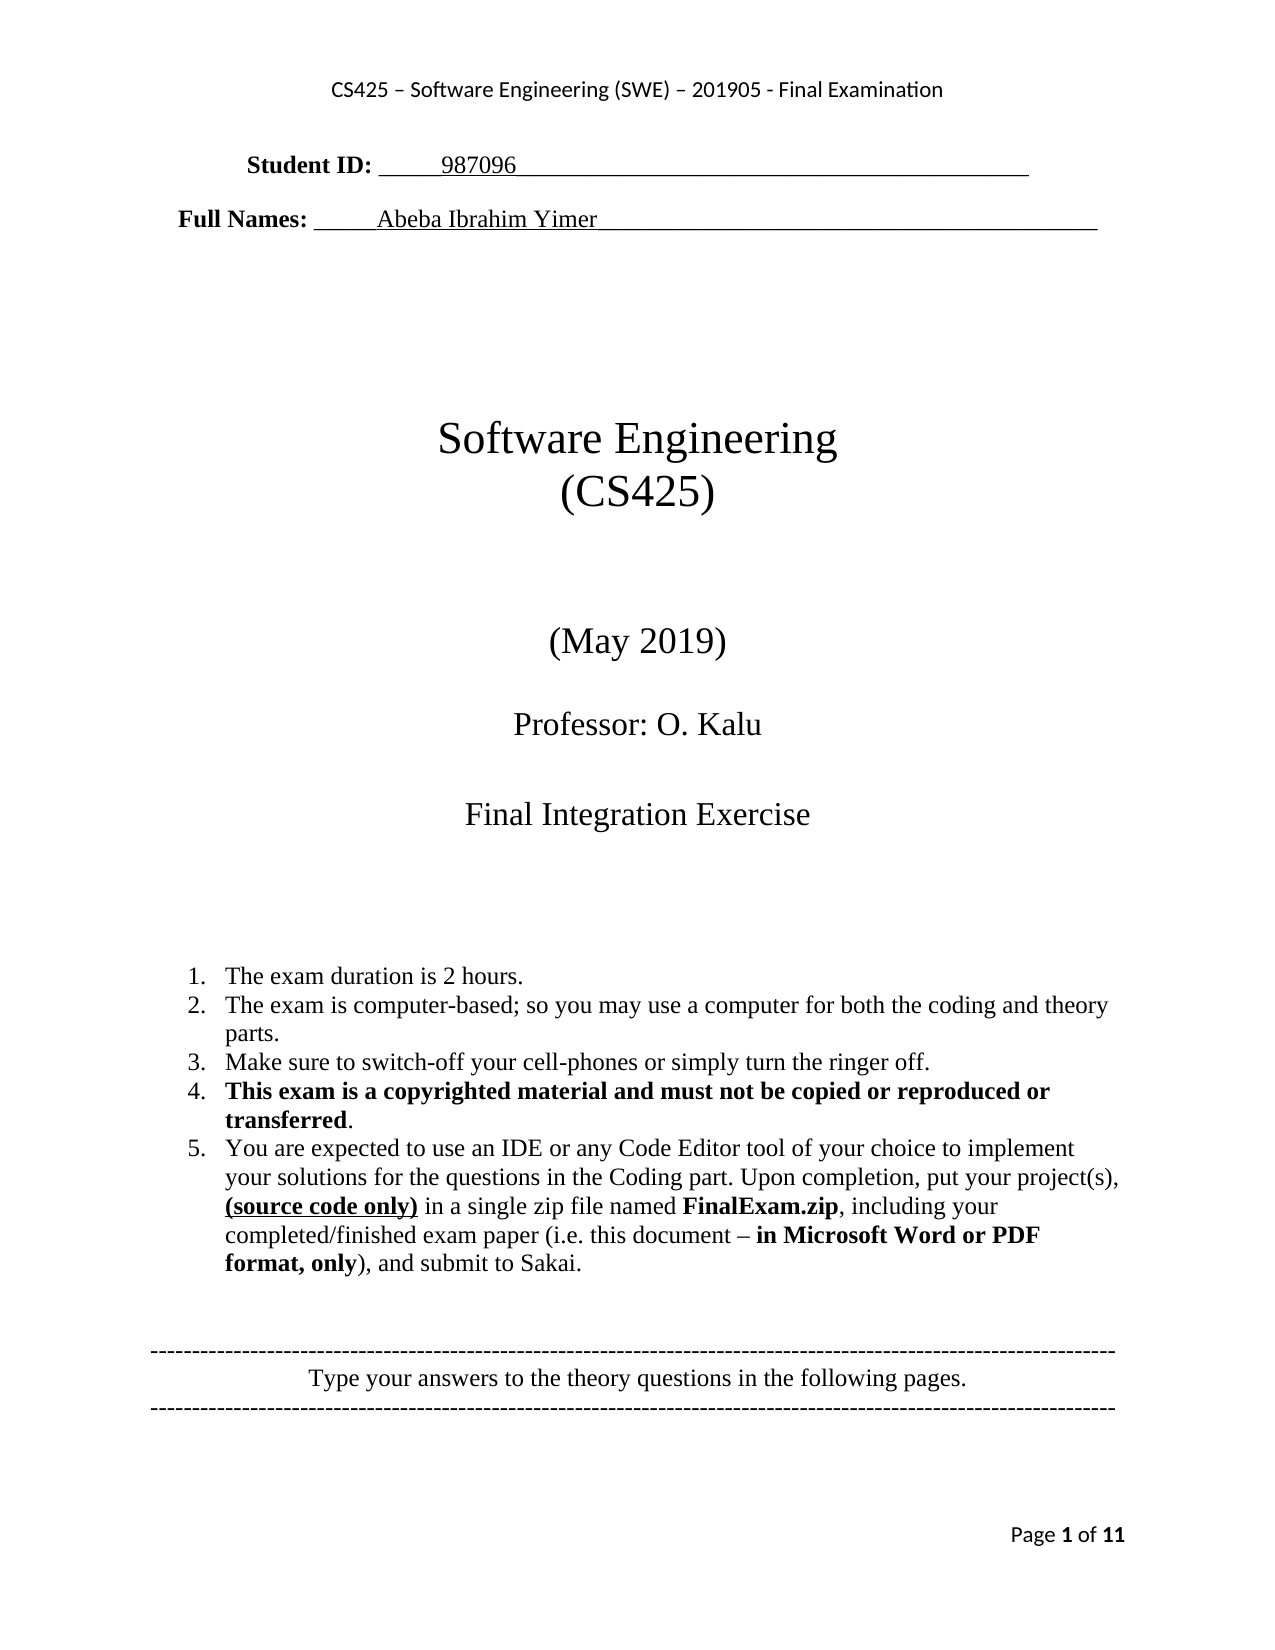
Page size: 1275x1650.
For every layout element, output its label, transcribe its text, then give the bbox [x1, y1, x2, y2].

text Student ID: _____987096_________________________________________ [150, 150, 1125, 179]
list The exam is computer-based; so you may use a computer for both the coding and theory parts. [187, 990, 1125, 1047]
text Final Integration Exercise [150, 794, 1125, 832]
text Type your answers to the theory questions in the following pages. [150, 1363, 1125, 1392]
text Full Names: _____Abeba Ibrahim Yimer________________________________________ [150, 204, 1125, 233]
text (May 2019) [150, 618, 1125, 661]
list The exam duration is 2 hours. [187, 961, 1125, 990]
text -------------------------------------------------------------------------------------------------------------------- [150, 1335, 1125, 1363]
text Software Engineering [150, 411, 1125, 463]
list Make sure to switch-off your cell-phones or simply turn the ringer off. [187, 1047, 1125, 1076]
text -------------------------------------------------------------------------------------------------------------------- [150, 1392, 1125, 1421]
list This exam is a copyrighted material and must not be copied or reproduced or transferred. [187, 1076, 1125, 1133]
text (CS425) [150, 463, 1125, 516]
text Professor: O. Kalu [150, 704, 1125, 743]
list You are expected to use an IDE or any Code Editor tool of your choice to implement your solutions for the questions in the Coding part. Upon completion, put your project(s), (source code only) in a single zip file named FinalExam.zip, including your completed/finished exam paper (i.e. this document – in Microsoft Word or PDF format, only), and submit to Sakai. [187, 1133, 1125, 1277]
